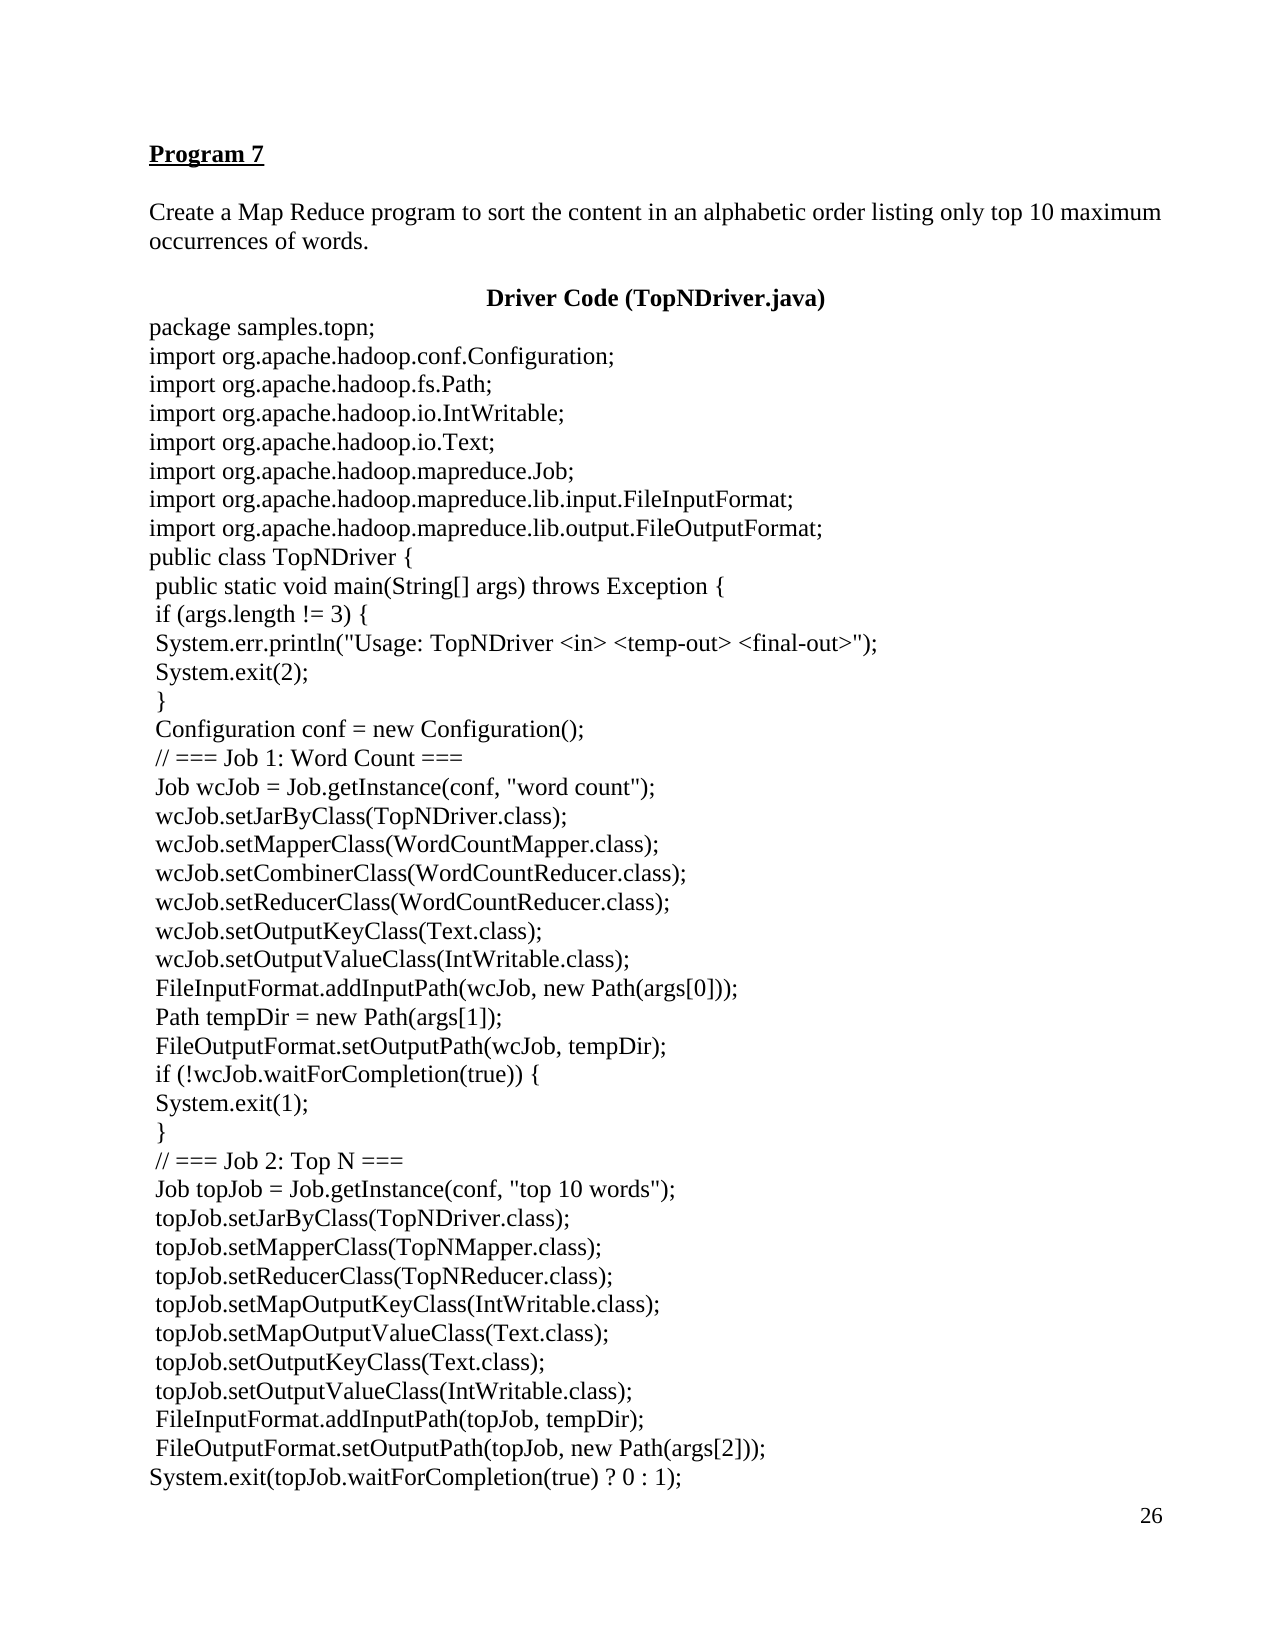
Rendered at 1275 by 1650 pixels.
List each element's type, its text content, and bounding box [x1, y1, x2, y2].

text System.exit(1); [149, 1088, 1162, 1117]
text FileOutputFormat.setOutputPath(wcJob, tempDir); [149, 1031, 1162, 1059]
text import org.apache.hadoop.conf.Configuration; [149, 341, 1162, 369]
text // === Job 2: Top N === [149, 1146, 1162, 1174]
text wcJob.setReducerClass(WordCountReducer.class); [149, 887, 1162, 916]
text import org.apache.hadoop.fs.Path; [149, 369, 1162, 398]
text Job wcJob = Job.getInstance(conf, "word count"); [149, 772, 1162, 801]
text topJob.setOutputValueClass(IntWritable.class); [149, 1376, 1162, 1404]
text import org.apache.hadoop.io.IntWritable; [149, 398, 1162, 427]
text System.err.println("Usage: TopNDriver <in> <temp-out> <final-out>"); [149, 628, 1162, 657]
text import org.apache.hadoop.mapreduce.lib.output.FileOutputFormat; [149, 513, 1162, 542]
text Driver Code (TopNDriver.java) [149, 283, 1162, 312]
text // === Job 1: Word Count === [149, 743, 1162, 772]
text FileOutputFormat.setOutputPath(topJob, new Path(args[2])); [149, 1433, 1162, 1462]
text Job topJob = Job.getInstance(conf, "top 10 words"); [149, 1174, 1162, 1203]
text import org.apache.hadoop.io.Text; [149, 427, 1162, 456]
text wcJob.setJarByClass(TopNDriver.class); [149, 801, 1162, 829]
text topJob.setReducerClass(TopNReducer.class); [149, 1261, 1162, 1289]
text Create a Map Reduce program to sort the content in an alphabetic order listing only top 10 maximum occurrences of words. [149, 197, 1162, 254]
text topJob.setMapOutputValueClass(Text.class); [149, 1318, 1162, 1347]
text FileInputFormat.addInputPath(wcJob, new Path(args[0])); [149, 973, 1162, 1002]
subtitle Program 7 [149, 139, 1162, 168]
text topJob.setOutputKeyClass(Text.class); [149, 1347, 1162, 1376]
text topJob.setJarByClass(TopNDriver.class); [149, 1203, 1162, 1232]
text FileInputFormat.addInputPath(topJob, tempDir); [149, 1404, 1162, 1433]
text import org.apache.hadoop.mapreduce.lib.input.FileInputFormat; [149, 484, 1162, 513]
text if (!wcJob.waitForCompletion(true)) { [149, 1059, 1162, 1088]
text wcJob.setMapperClass(WordCountMapper.class); [149, 829, 1162, 858]
text wcJob.setOutputKeyClass(Text.class); [149, 916, 1162, 944]
text public static void main(String[] args) throws Exception { [149, 571, 1162, 599]
text wcJob.setCombinerClass(WordCountReducer.class); [149, 858, 1162, 887]
text System.exit(2); [149, 657, 1162, 686]
text topJob.setMapOutputKeyClass(IntWritable.class); [149, 1289, 1162, 1318]
text if (args.length != 3) { [149, 599, 1162, 628]
text public class TopNDriver { [149, 542, 1162, 571]
text System.exit(topJob.waitForCompletion(true) ? 0 : 1); [149, 1462, 1162, 1491]
text topJob.setMapperClass(TopNMapper.class); [149, 1232, 1162, 1261]
text import org.apache.hadoop.mapreduce.Job; [149, 456, 1162, 484]
text Path tempDir = new Path(args[1]); [149, 1002, 1162, 1031]
text Configuration conf = new Configuration(); [149, 714, 1162, 743]
text wcJob.setOutputValueClass(IntWritable.class); [149, 944, 1162, 973]
text } [149, 1117, 1162, 1146]
text } [149, 686, 1162, 714]
text package samples.topn; [149, 312, 1162, 341]
